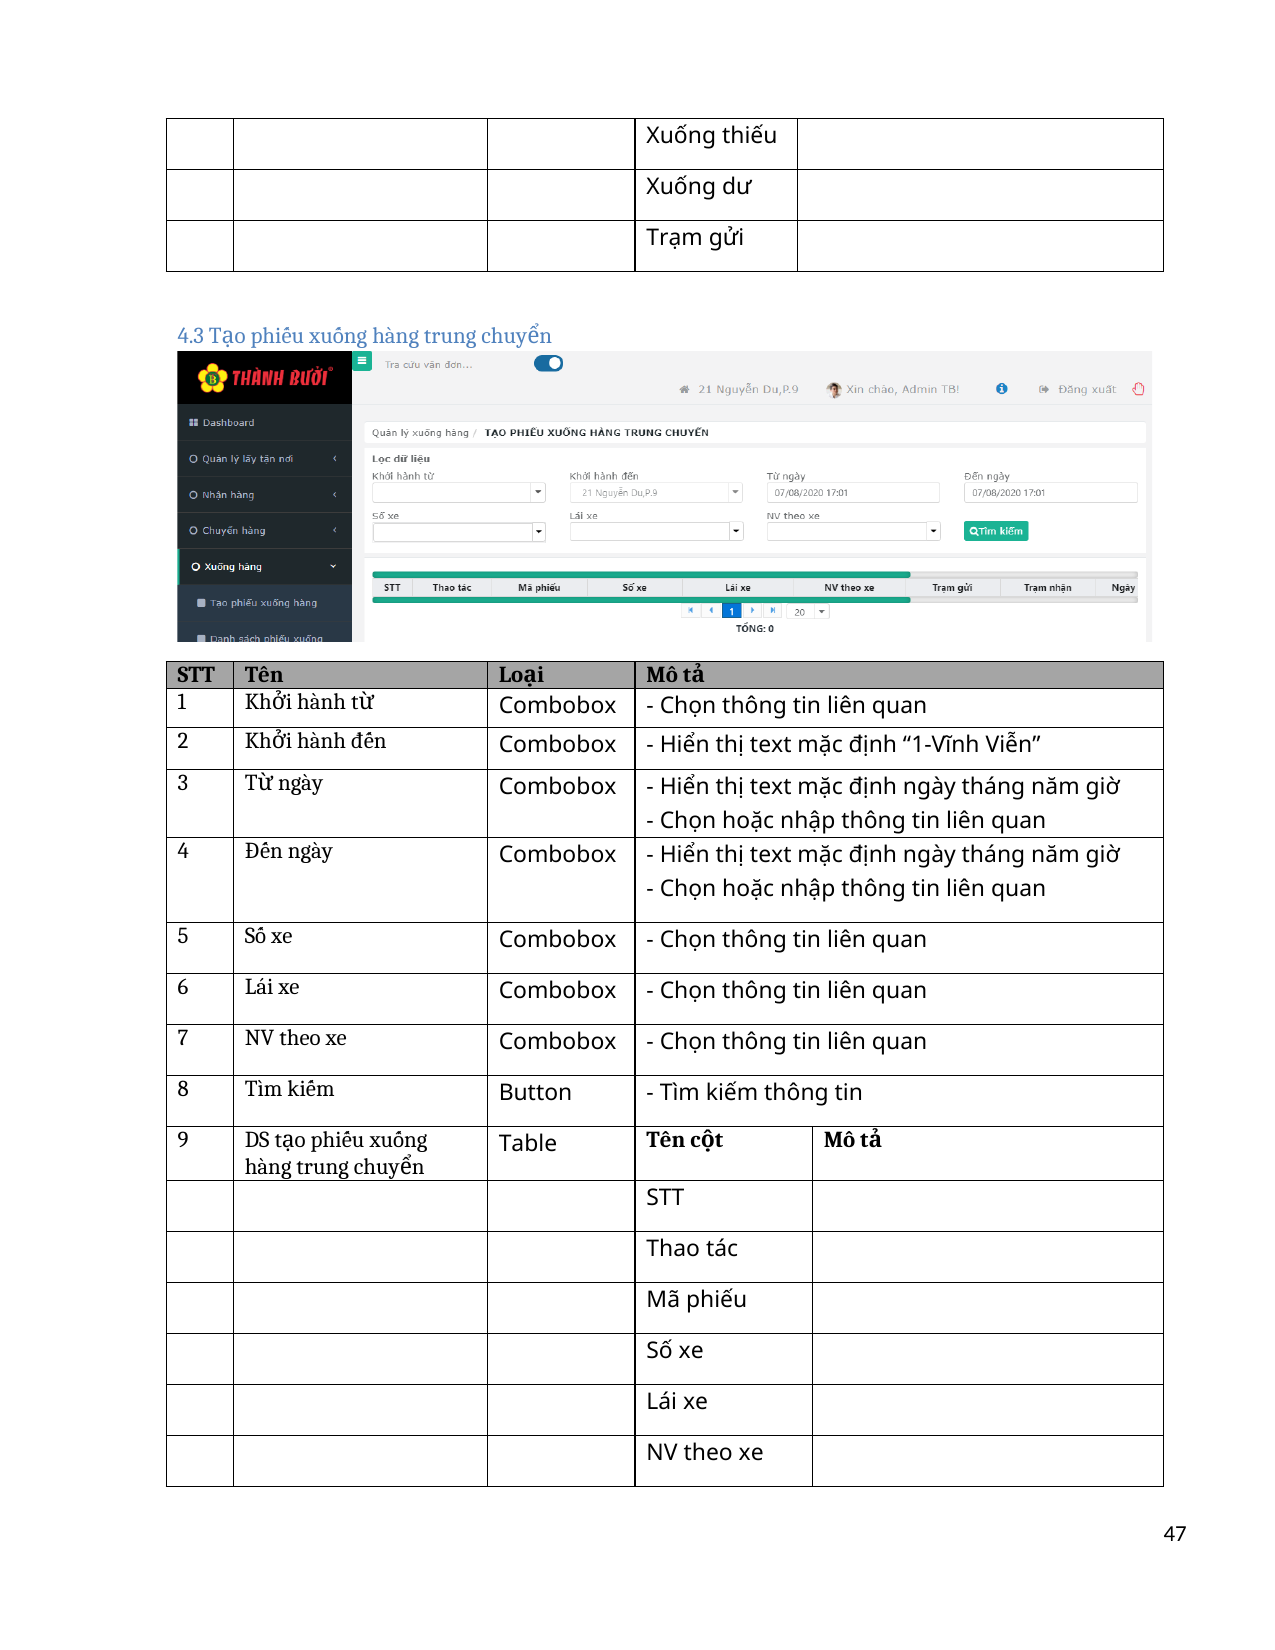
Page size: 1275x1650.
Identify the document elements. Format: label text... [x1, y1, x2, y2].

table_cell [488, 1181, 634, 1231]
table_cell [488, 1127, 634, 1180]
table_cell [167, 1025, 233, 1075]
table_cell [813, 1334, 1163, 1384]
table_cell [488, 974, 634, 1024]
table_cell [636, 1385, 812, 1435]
table_cell [234, 119, 487, 169]
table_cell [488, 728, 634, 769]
table_cell Xuống dư [636, 170, 797, 220]
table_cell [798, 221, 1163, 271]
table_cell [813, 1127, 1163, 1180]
subtitle 4.3 Tạo phiếu xuống hàng trung chuyển [177, 323, 1186, 350]
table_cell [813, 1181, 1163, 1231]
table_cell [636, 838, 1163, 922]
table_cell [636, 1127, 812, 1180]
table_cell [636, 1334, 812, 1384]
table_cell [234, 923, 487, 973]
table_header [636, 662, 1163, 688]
table_cell [488, 119, 634, 169]
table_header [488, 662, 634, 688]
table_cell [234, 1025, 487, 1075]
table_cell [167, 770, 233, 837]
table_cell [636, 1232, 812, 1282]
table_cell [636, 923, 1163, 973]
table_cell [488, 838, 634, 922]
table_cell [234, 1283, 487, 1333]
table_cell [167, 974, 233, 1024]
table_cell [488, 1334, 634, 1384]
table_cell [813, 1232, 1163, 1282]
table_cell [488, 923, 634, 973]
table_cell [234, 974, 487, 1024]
picture [177, 351, 1153, 642]
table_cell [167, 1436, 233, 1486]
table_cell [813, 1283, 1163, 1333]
table_cell [488, 170, 634, 220]
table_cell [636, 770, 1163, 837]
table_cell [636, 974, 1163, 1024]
table_cell [798, 119, 1163, 169]
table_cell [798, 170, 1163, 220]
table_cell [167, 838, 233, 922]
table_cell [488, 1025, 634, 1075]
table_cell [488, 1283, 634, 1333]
table_cell [234, 170, 487, 220]
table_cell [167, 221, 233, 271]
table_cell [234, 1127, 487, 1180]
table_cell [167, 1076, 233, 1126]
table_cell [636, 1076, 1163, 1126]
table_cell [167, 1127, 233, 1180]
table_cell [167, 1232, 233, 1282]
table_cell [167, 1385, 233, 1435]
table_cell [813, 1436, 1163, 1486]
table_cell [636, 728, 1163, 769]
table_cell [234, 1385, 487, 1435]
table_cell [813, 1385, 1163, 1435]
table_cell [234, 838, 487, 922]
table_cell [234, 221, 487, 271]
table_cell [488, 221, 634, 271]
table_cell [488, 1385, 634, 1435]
table_cell Xuống thiếu [636, 119, 797, 169]
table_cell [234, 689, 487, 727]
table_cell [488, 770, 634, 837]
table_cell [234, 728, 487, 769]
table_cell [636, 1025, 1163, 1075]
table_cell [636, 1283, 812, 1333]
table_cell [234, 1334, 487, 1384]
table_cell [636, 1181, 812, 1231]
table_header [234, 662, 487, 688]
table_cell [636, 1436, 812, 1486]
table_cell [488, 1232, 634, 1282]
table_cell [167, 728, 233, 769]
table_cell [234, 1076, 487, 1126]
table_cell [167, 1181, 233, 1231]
table_cell [167, 119, 233, 169]
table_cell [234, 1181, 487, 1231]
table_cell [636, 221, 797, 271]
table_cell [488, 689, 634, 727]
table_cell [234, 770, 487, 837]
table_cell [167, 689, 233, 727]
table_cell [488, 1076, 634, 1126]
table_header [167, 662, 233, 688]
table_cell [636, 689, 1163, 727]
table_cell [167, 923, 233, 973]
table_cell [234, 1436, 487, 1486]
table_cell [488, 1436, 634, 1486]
table_cell [167, 170, 233, 220]
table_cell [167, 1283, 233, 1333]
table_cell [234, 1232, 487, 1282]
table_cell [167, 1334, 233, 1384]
